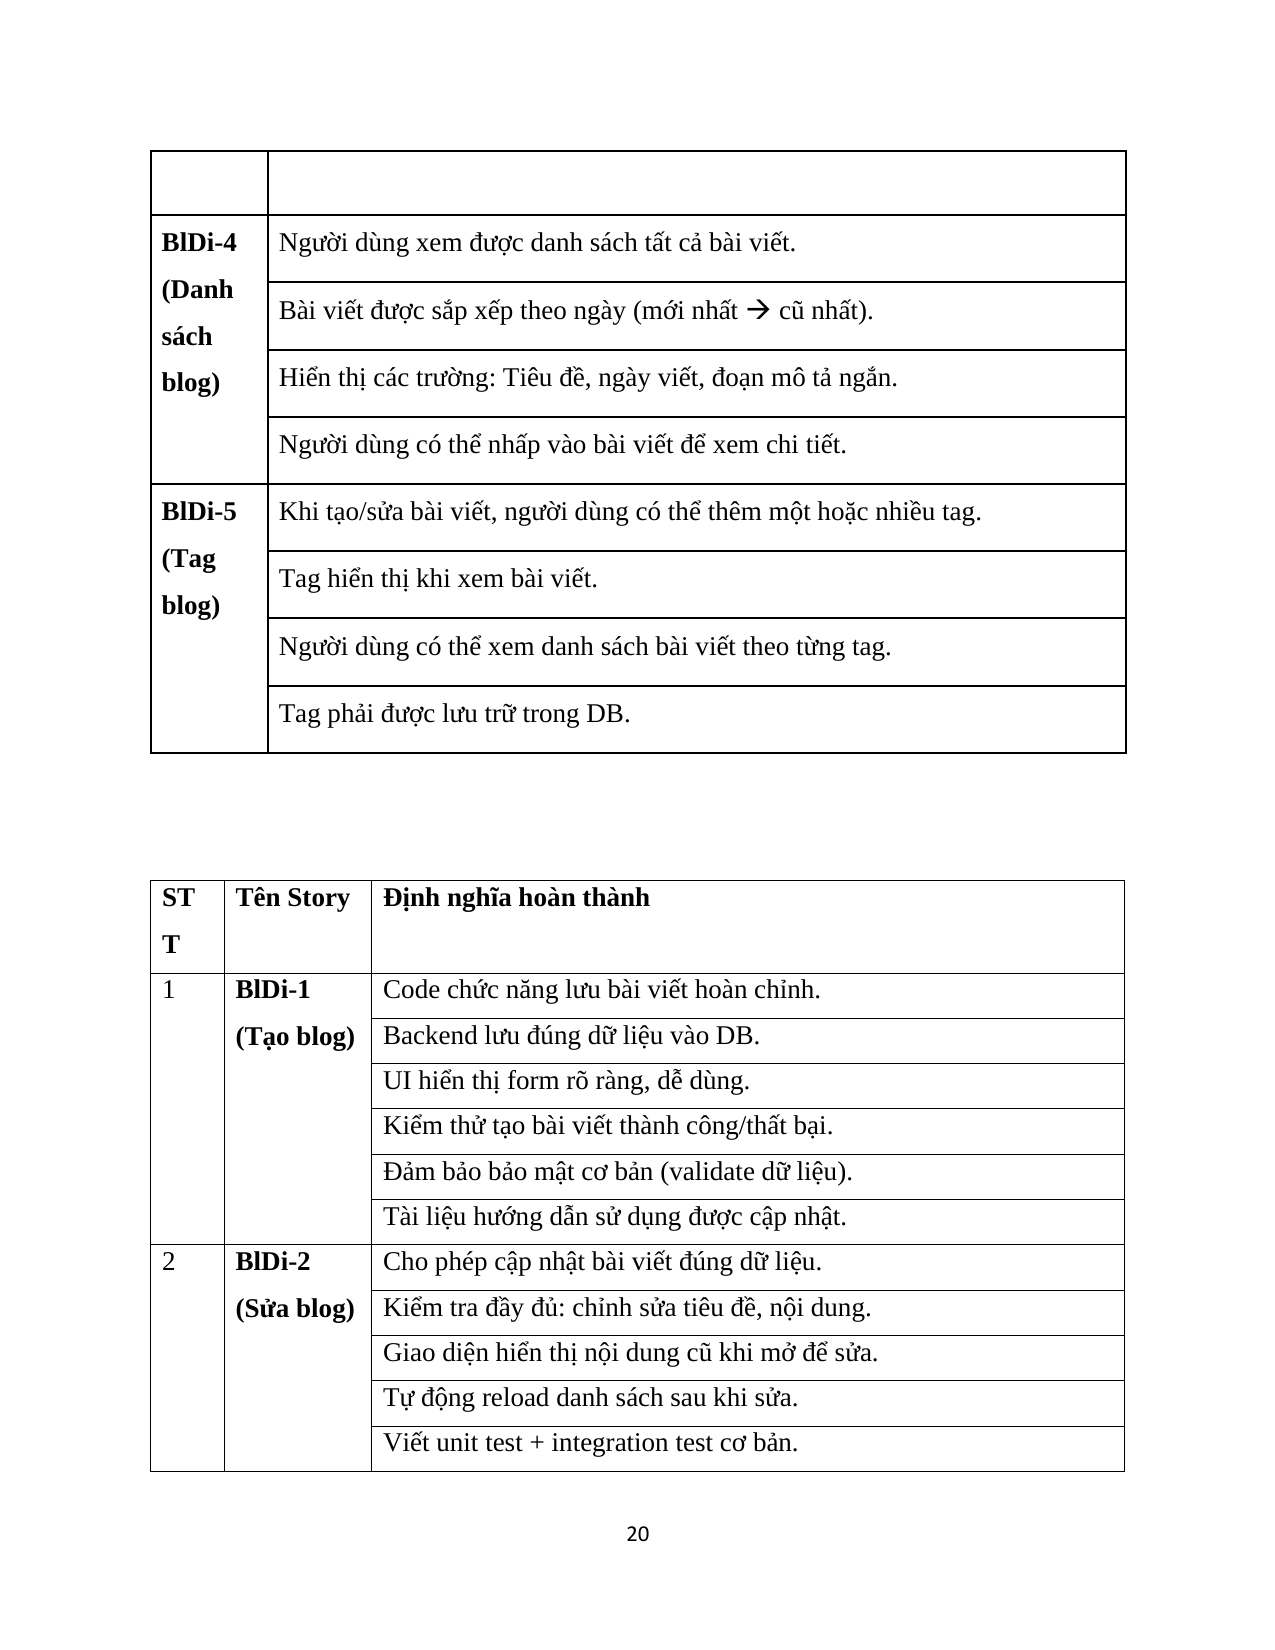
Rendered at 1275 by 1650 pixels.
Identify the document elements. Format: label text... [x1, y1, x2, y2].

table_cell Đảm bảo bảo mật cơ bản (validate dữ liệu). [372, 1155, 1124, 1199]
table_cell Code chức năng lưu bài viết hoàn chỉnh. [372, 974, 1124, 1018]
table_cell Người dùng xem được danh sách tất cả bài viết. [269, 216, 1125, 281]
table_cell Khi tạo/sửa bài viết, người dùng có thể thêm một hoặc nhiều tag. [269, 485, 1125, 550]
table_cell UI hiển thị form rõ ràng, dễ dùng. [372, 1064, 1124, 1108]
table_cell Bài viết được sắp xếp theo ngày (mới nhất cũ nhất). [269, 283, 1125, 348]
table_cell Kiểm thử tạo bài viết thành công/thất bại. [372, 1109, 1124, 1154]
table_cell BlDi-2 (Sửa blog) [225, 1245, 371, 1471]
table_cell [269, 152, 1125, 214]
table_cell Backend lưu đúng dữ liệu vào DB. [372, 1019, 1124, 1063]
table_header Định nghĩa hoàn thành [372, 881, 1124, 972]
table_cell BlDi-1 (Tạo blog) [225, 974, 371, 1244]
table_cell Tag phải được lưu trữ trong DB. [269, 687, 1125, 752]
table_cell Tài liệu hướng dẫn sử dụng được cập nhật. [372, 1200, 1124, 1244]
table_cell 2 [151, 1245, 224, 1471]
table_cell 1 [151, 974, 224, 1244]
table_cell Người dùng có thể nhấp vào bài viết để xem chi tiết. [269, 418, 1125, 483]
table_cell BlDi-4 (Danh sách blog) [152, 216, 267, 483]
table_cell Kiểm tra đầy đủ: chỉnh sửa tiêu đề, nội dung. [372, 1291, 1124, 1335]
table_cell Tag hiển thị khi xem bài viết. [269, 552, 1125, 617]
table_cell Hiển thị các trường: Tiêu đề, ngày viết, đoạn mô tả ngắn. [269, 351, 1125, 416]
table_cell Cho phép cập nhật bài viết đúng dữ liệu. [372, 1245, 1124, 1289]
table_cell Người dùng có thể xem danh sách bài viết theo từng tag. [269, 619, 1125, 684]
table_cell Giao diện hiển thị nội dung cũ khi mở để sửa. [372, 1336, 1124, 1380]
table_cell Tự động reload danh sách sau khi sửa. [372, 1381, 1124, 1426]
table_cell BlDi-5 (Tag blog) [152, 485, 267, 752]
table_cell Viết unit test + integration test cơ bản. [372, 1427, 1124, 1471]
table_header Tên Story [225, 881, 371, 972]
table_header STT [151, 881, 224, 972]
